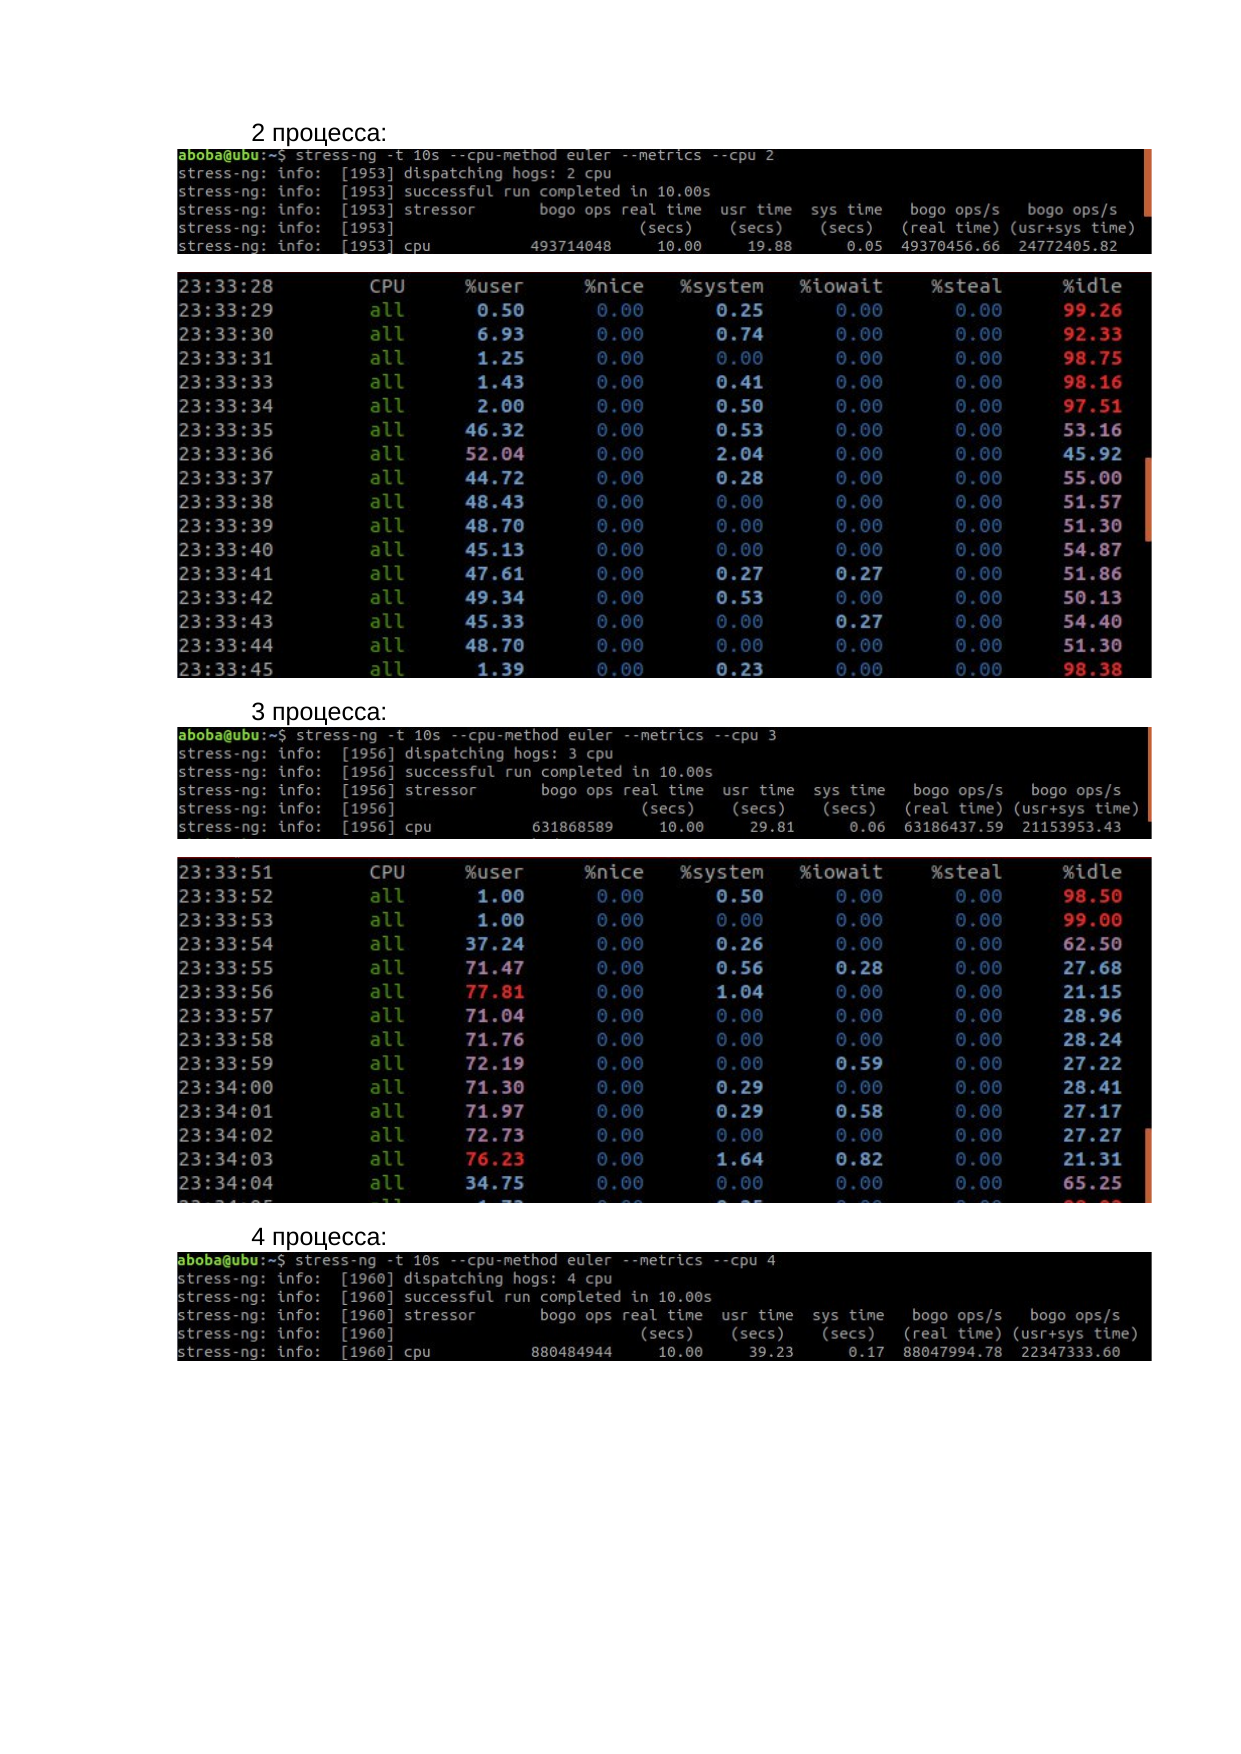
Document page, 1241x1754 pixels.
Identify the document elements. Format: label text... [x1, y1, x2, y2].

subtitle 3 процесса: [177, 696, 1152, 725]
subtitle 4 процесса: [177, 1222, 1152, 1251]
picture [177, 857, 1152, 1203]
picture [177, 727, 1152, 839]
picture [177, 149, 1152, 254]
subtitle 2 процесса: [177, 118, 1152, 147]
picture [177, 272, 1152, 678]
picture [177, 1252, 1152, 1361]
